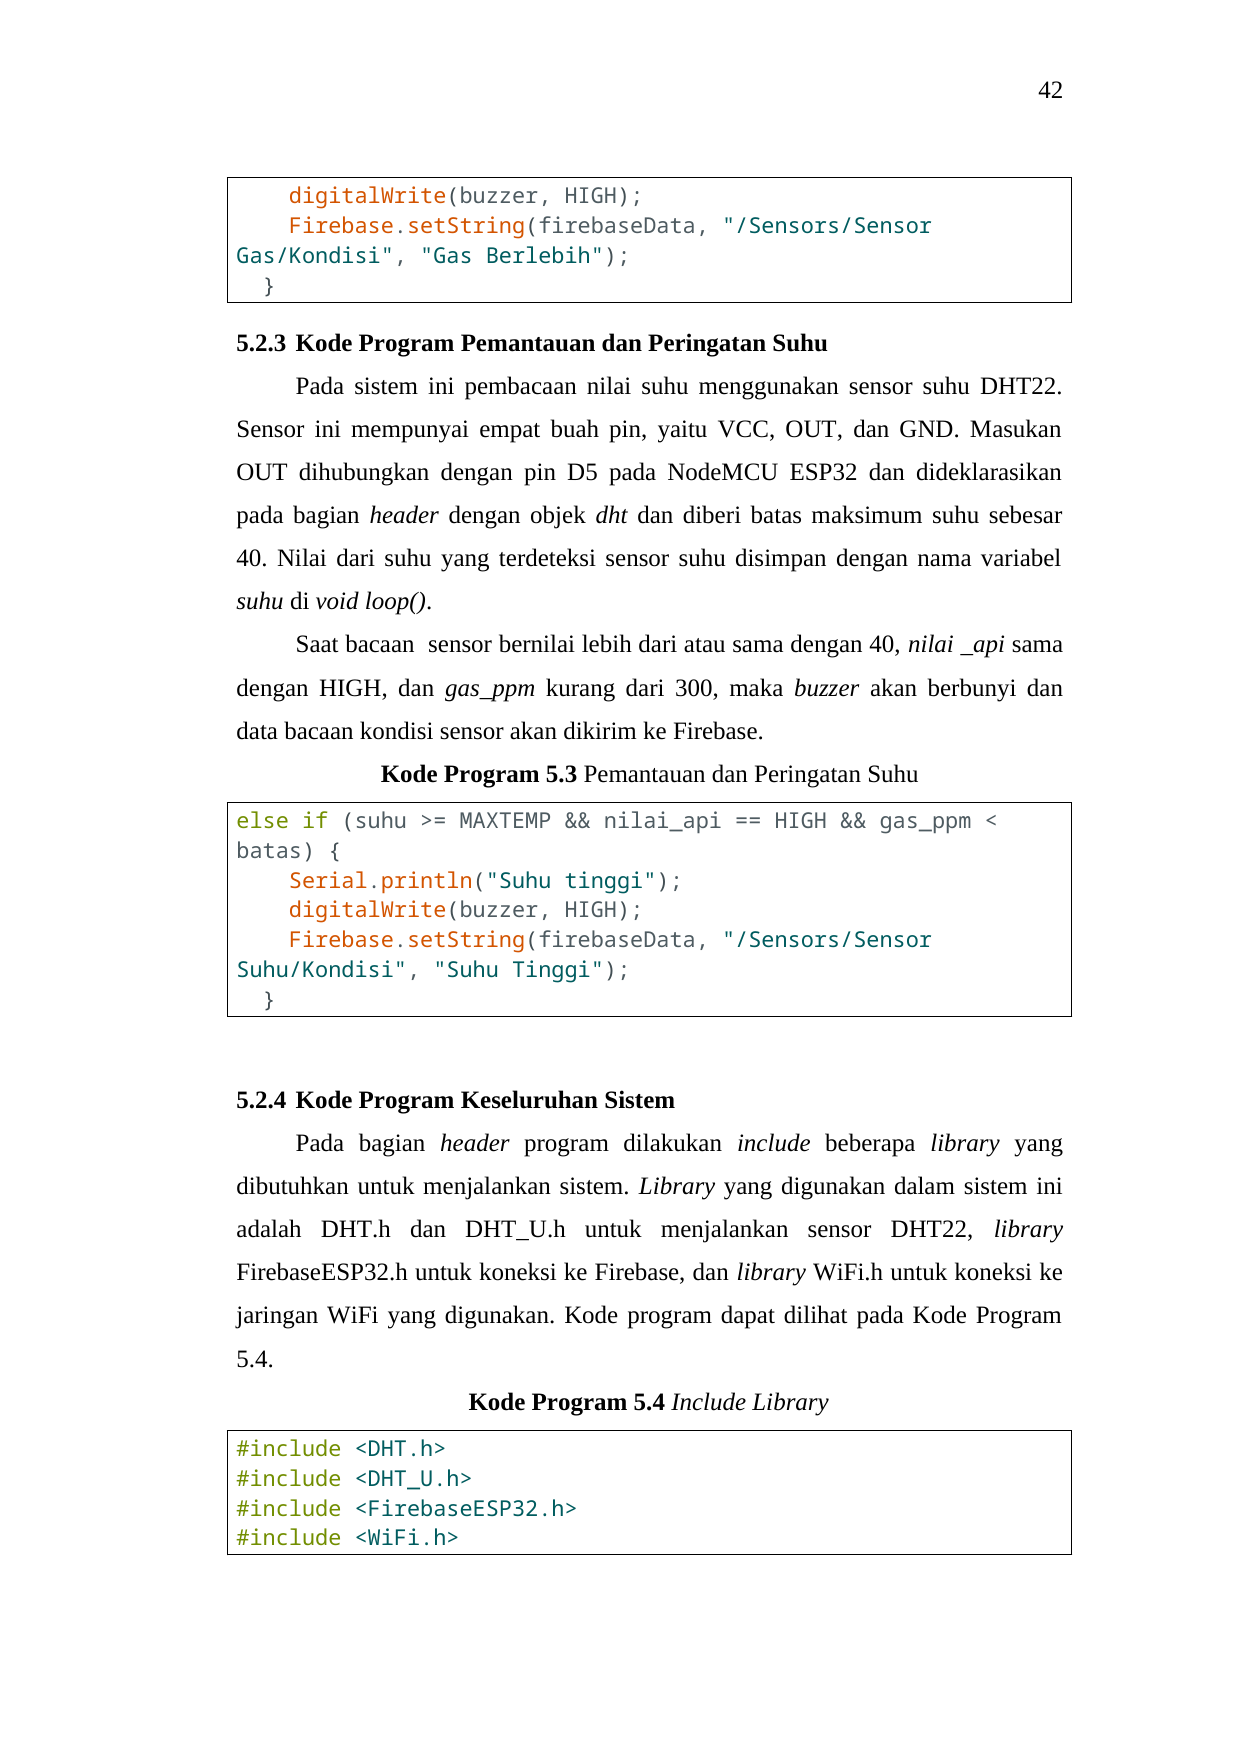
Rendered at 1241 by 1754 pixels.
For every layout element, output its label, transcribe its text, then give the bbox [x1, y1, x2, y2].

text Firebase.setString(firebaseData, "/Sensors/Sensor Gas/Kondisi", "Gas Berlebih"); [236, 210, 1063, 267]
text #include <DHT_U.h> [236, 1463, 1063, 1493]
text Pada sistem ini pembacaan nilai suhu menggunakan sensor suhu DHT22. Sensor ini mempunyai empat buah pin, yaitu VCC, OUT, dan GND. Masukan OUT dihubungkan dengan pin D5 pada NodeMCU ESP32 dan dideklarasikan pada bagian header dengan objek dht dan diberi batas maksimum suhu sebesar 40. Nilai dari suhu yang terdeteksi sensor suhu disimpan dengan nama variabel suhu di void loop(). [236, 371, 1063, 615]
text Kode Program Keseluruhan Sistem [236, 1085, 1063, 1114]
text Firebase.setString(firebaseData, "/Sensors/Sensor Suhu/Kondisi", "Suhu Tinggi"); [236, 924, 1063, 981]
text #include <DHT.h> [228, 1431, 1071, 1463]
text else if (suhu >= MAXTEMP && nilai_api == HIGH && gas_ppm < batas) { [228, 803, 1071, 865]
text digitalWrite(buzzer, HIGH); [228, 178, 1071, 210]
text Kode Program 5.4 Include Library [236, 1387, 1063, 1416]
text Kode Program Pemantauan dan Peringatan Suhu [236, 328, 1063, 356]
text } [228, 981, 1071, 1016]
text #include <WiFi.h> [228, 1519, 1071, 1554]
text Pada bagian header program dilakukan include beberapa library yang dibutuhkan untuk menjalankan sistem. Library yang digunakan dalam sistem ini adalah DHT.h dan DHT_U.h untuk menjalankan sensor DHT22, library FirebaseESP32.h untuk koneksi ke Firebase, dan library WiFi.h untuk koneksi ke jaringan WiFi yang digunakan. Kode program dapat dilihat pada Kode Program 5.4. [236, 1128, 1063, 1372]
text } [228, 267, 1071, 302]
text Serial.println("Suhu tinggi"); [236, 865, 1063, 894]
text #include <FirebaseESP32.h> [236, 1493, 1063, 1519]
text Kode Program 5.3 Pemantauan dan Peringatan Suhu [236, 759, 1063, 788]
text digitalWrite(buzzer, HIGH); [236, 894, 1063, 924]
text Saat bacaan sensor bernilai lebih dari atau sama dengan 40, nilai _api sama dengan HIGH, dan gas_ppm kurang dari 300, maka buzzer akan berbunyi dan data bacaan kondisi sensor akan dikirim ke Firebase. [236, 629, 1063, 744]
